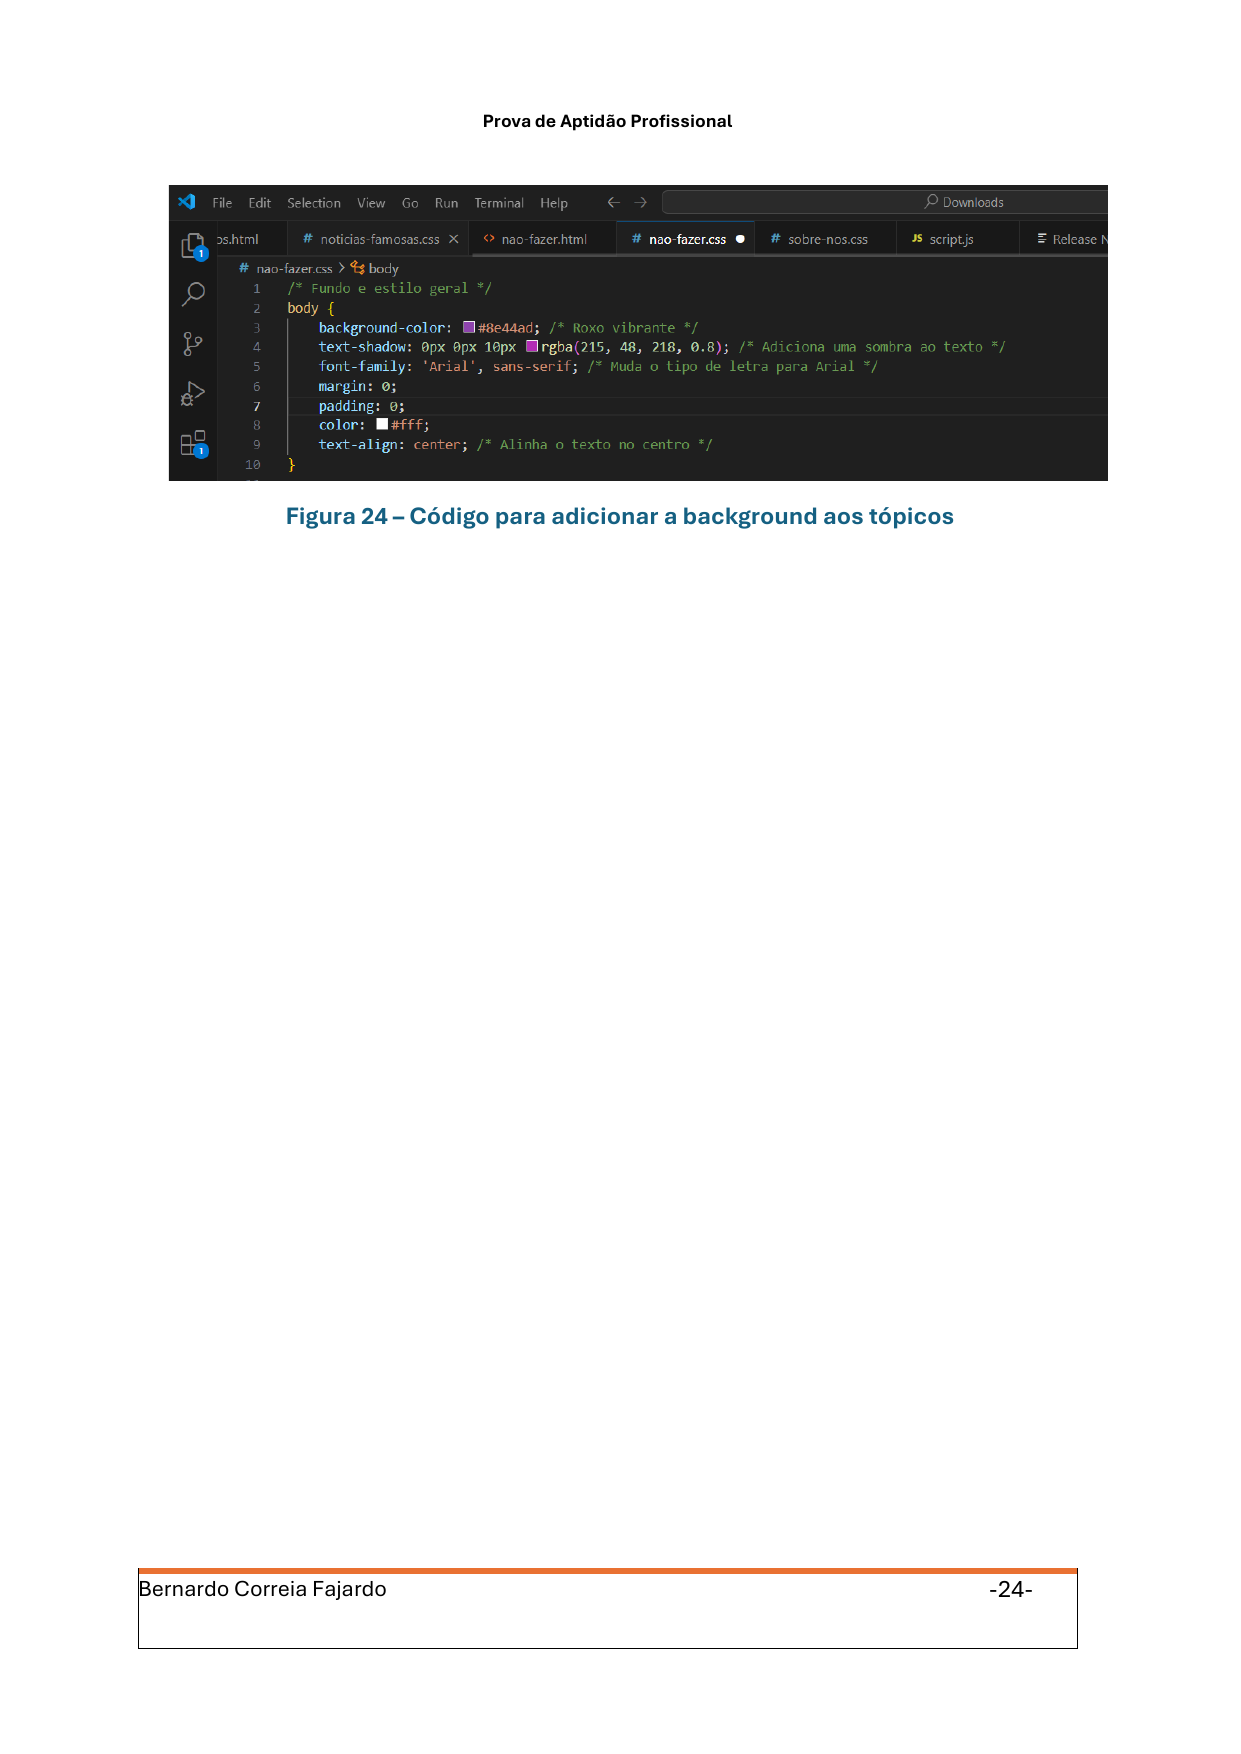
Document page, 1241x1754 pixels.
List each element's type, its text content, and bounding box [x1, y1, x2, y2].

text Figura 24 – Código para adicionar a background aos tópicos [150, 501, 1090, 532]
